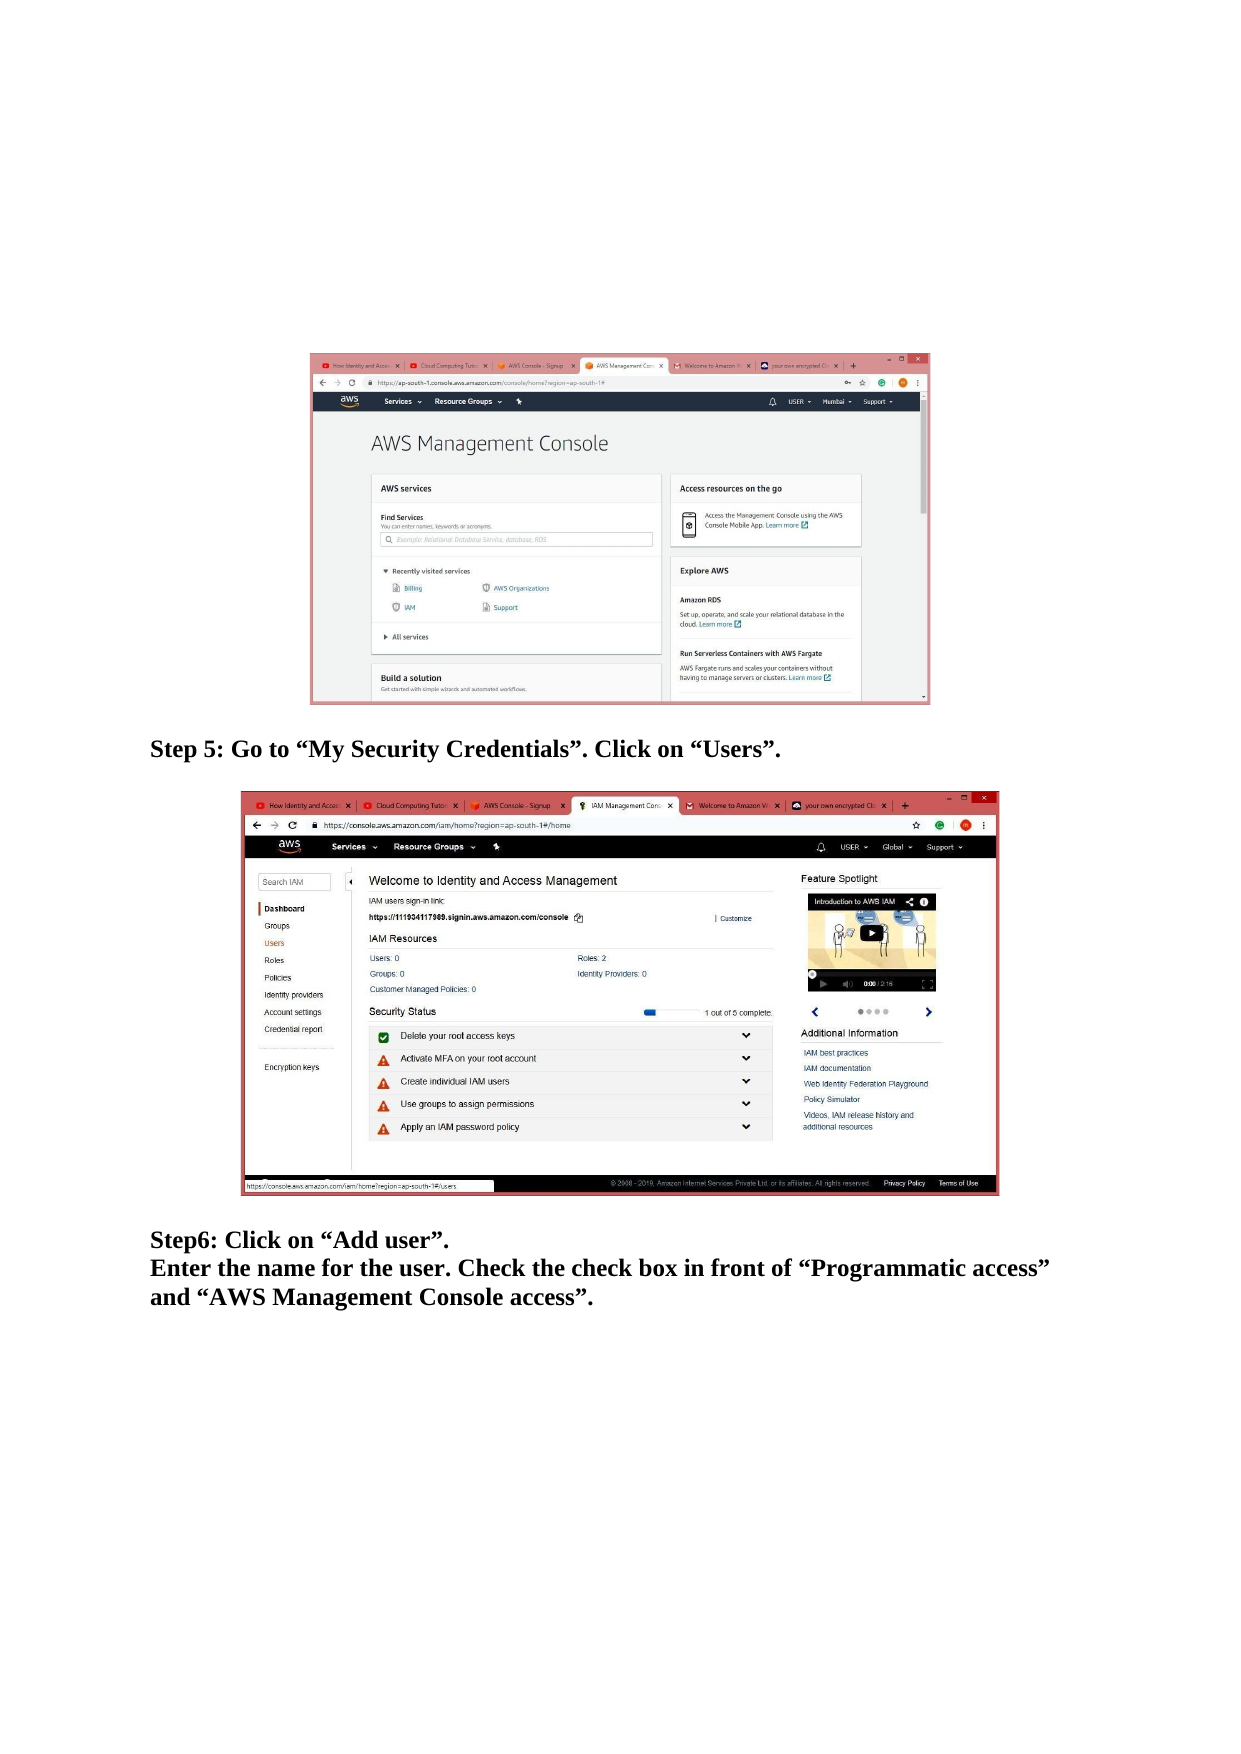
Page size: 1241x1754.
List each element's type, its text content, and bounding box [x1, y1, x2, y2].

picture [309, 353, 931, 705]
text Step6: Click on “Add user”. [150, 1225, 1090, 1253]
picture [240, 791, 1000, 1196]
text Enter the name for the user. Check the check box in front of “Programmatic access” and “AWS Management Console access”. [150, 1253, 1090, 1339]
text Step 5: Go to “My Security Credentials”. Click on “Users”. [150, 734, 1090, 762]
